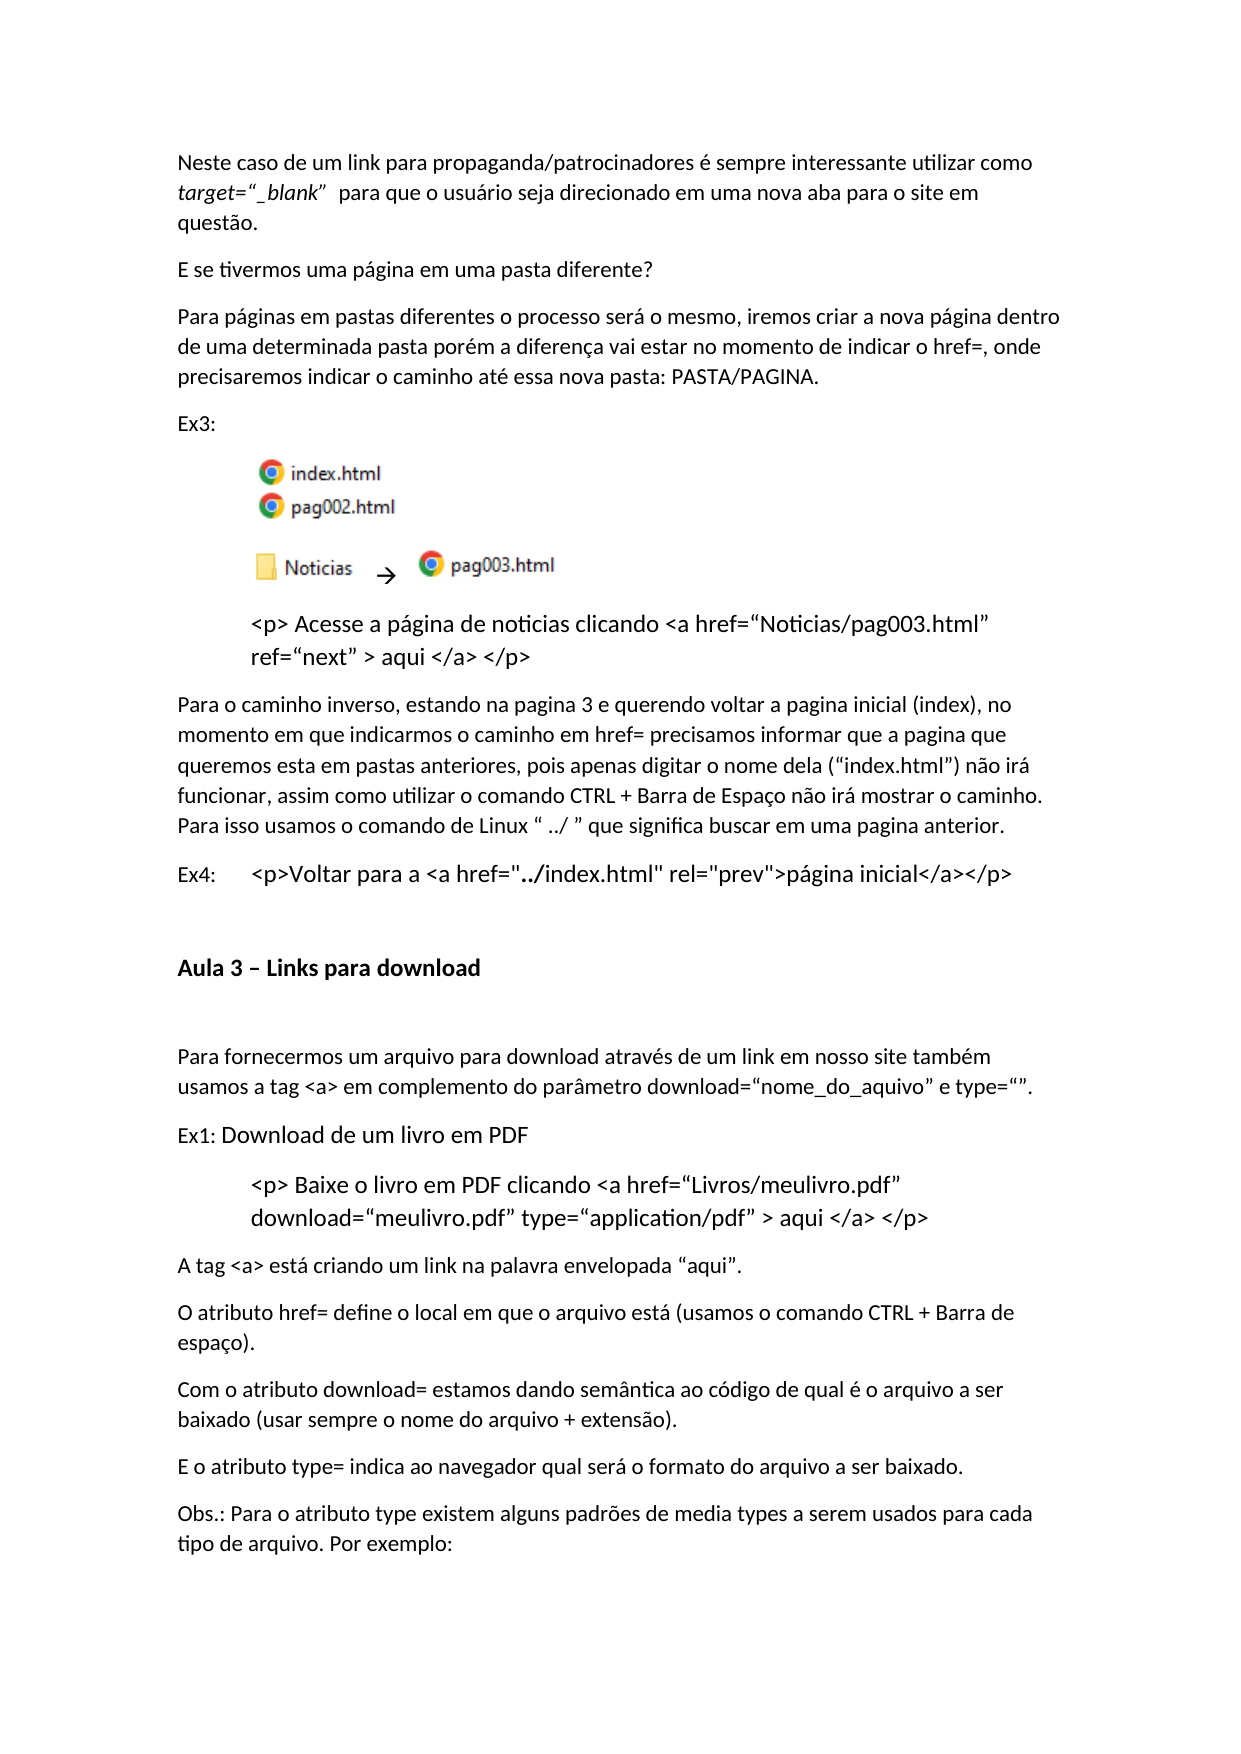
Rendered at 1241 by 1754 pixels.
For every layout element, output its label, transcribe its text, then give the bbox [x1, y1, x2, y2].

text Ex3: [177, 409, 1063, 437]
picture [413, 543, 569, 585]
text Com o atributo download= estamos dando semântica ao código de qual é o arquivo a ser baixado (usar sempre o nome do arquivo + extensão). [177, 1375, 1063, 1433]
text O atributo href= define o local em que o arquivo está (usamos o comando CTRL + Barra de espaço). [177, 1298, 1063, 1356]
subtitle Aula 3 – Links para download [177, 952, 1063, 983]
text Ex4: <p>Voltar para a <a href="../index.html" rel="prev">página inicial</a></p> [177, 858, 1063, 889]
text Neste caso de um link para propaganda/patrocinadores é sempre interessante utilizar como target=“_blank” para que o usuário seja direcionado em uma nova aba para o site em questão. [177, 148, 1063, 236]
picture [251, 456, 408, 525]
text Para páginas em pastas diferentes o processo será o mesmo, iremos criar a nova página dentro de uma determinada pasta porém a diferença vai estar no momento de indicar o href=, onde precisaremos indicar o caminho até essa nova pasta: PASTA/PAGINA. [177, 302, 1063, 390]
text Para o caminho inverso, estando na pagina 3 e querendo voltar a pagina inicial (index), no momento em que indicarmos o caminho em href= precisamos informar que a pagina que queremos esta em pastas anteriores, pois apenas digitar o nome dela (“index.html”) não irá funcionar, assim como utilizar o comando CTRL + Barra de Espaço não irá mostrar o caminho. Para isso usamos o comando de Linux “ ../ ” que significa buscar em uma pagina anterior. [177, 690, 1063, 839]
text Ex1: Download de um livro em PDF [177, 1119, 1063, 1150]
text A tag <a> está criando um link na palavra envelopada “aqui”. [177, 1251, 1063, 1279]
text Para fornecermos um arquivo para download através de um link em nosso site também usamos a tag <a> em complemento do parâmetro download=“nome_do_aquivo” e type=“”. [177, 1042, 1063, 1100]
text <p> Acesse a página de noticias clicando <a href=“Noticias/pag003.html” ref=“next” > aqui </a> </p> [251, 608, 1063, 671]
text E se tivermos uma página em uma pasta diferente? [177, 255, 1063, 283]
picture [244, 549, 365, 585]
text E o atributo type= indica ao navegador qual será o formato do arquivo a ser baixado. [177, 1452, 1063, 1480]
text <p> Baixe o livro em PDF clicando <a href=“Livros/meulivro.pdf” download=“meulivro.pdf” type=“application/pdf” > aqui </a> </p> [251, 1169, 1063, 1232]
text Obs.: Para o atributo type existem alguns padrões de media types a serem usados para cada tipo de arquivo. Por exemplo: [177, 1499, 1063, 1557]
